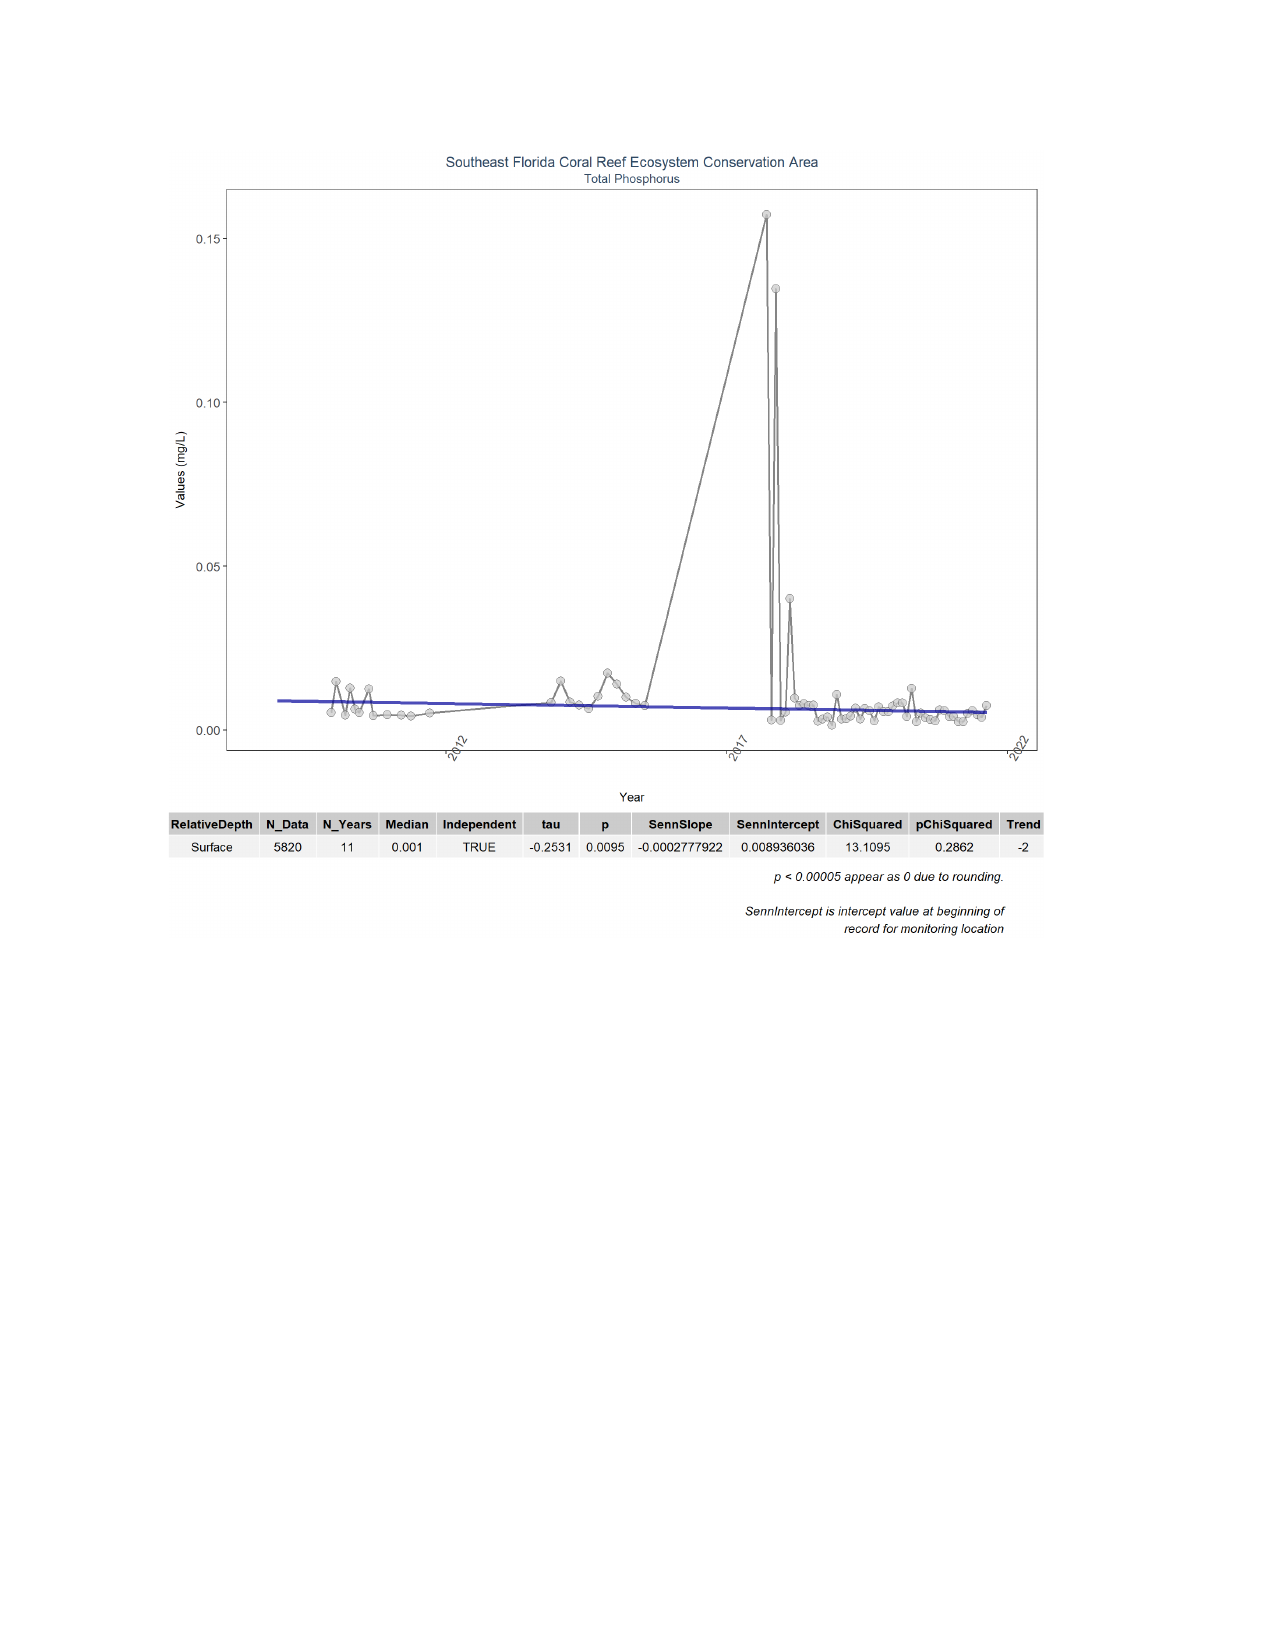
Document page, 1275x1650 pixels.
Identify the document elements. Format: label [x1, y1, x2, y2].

picture [168, 150, 1044, 938]
